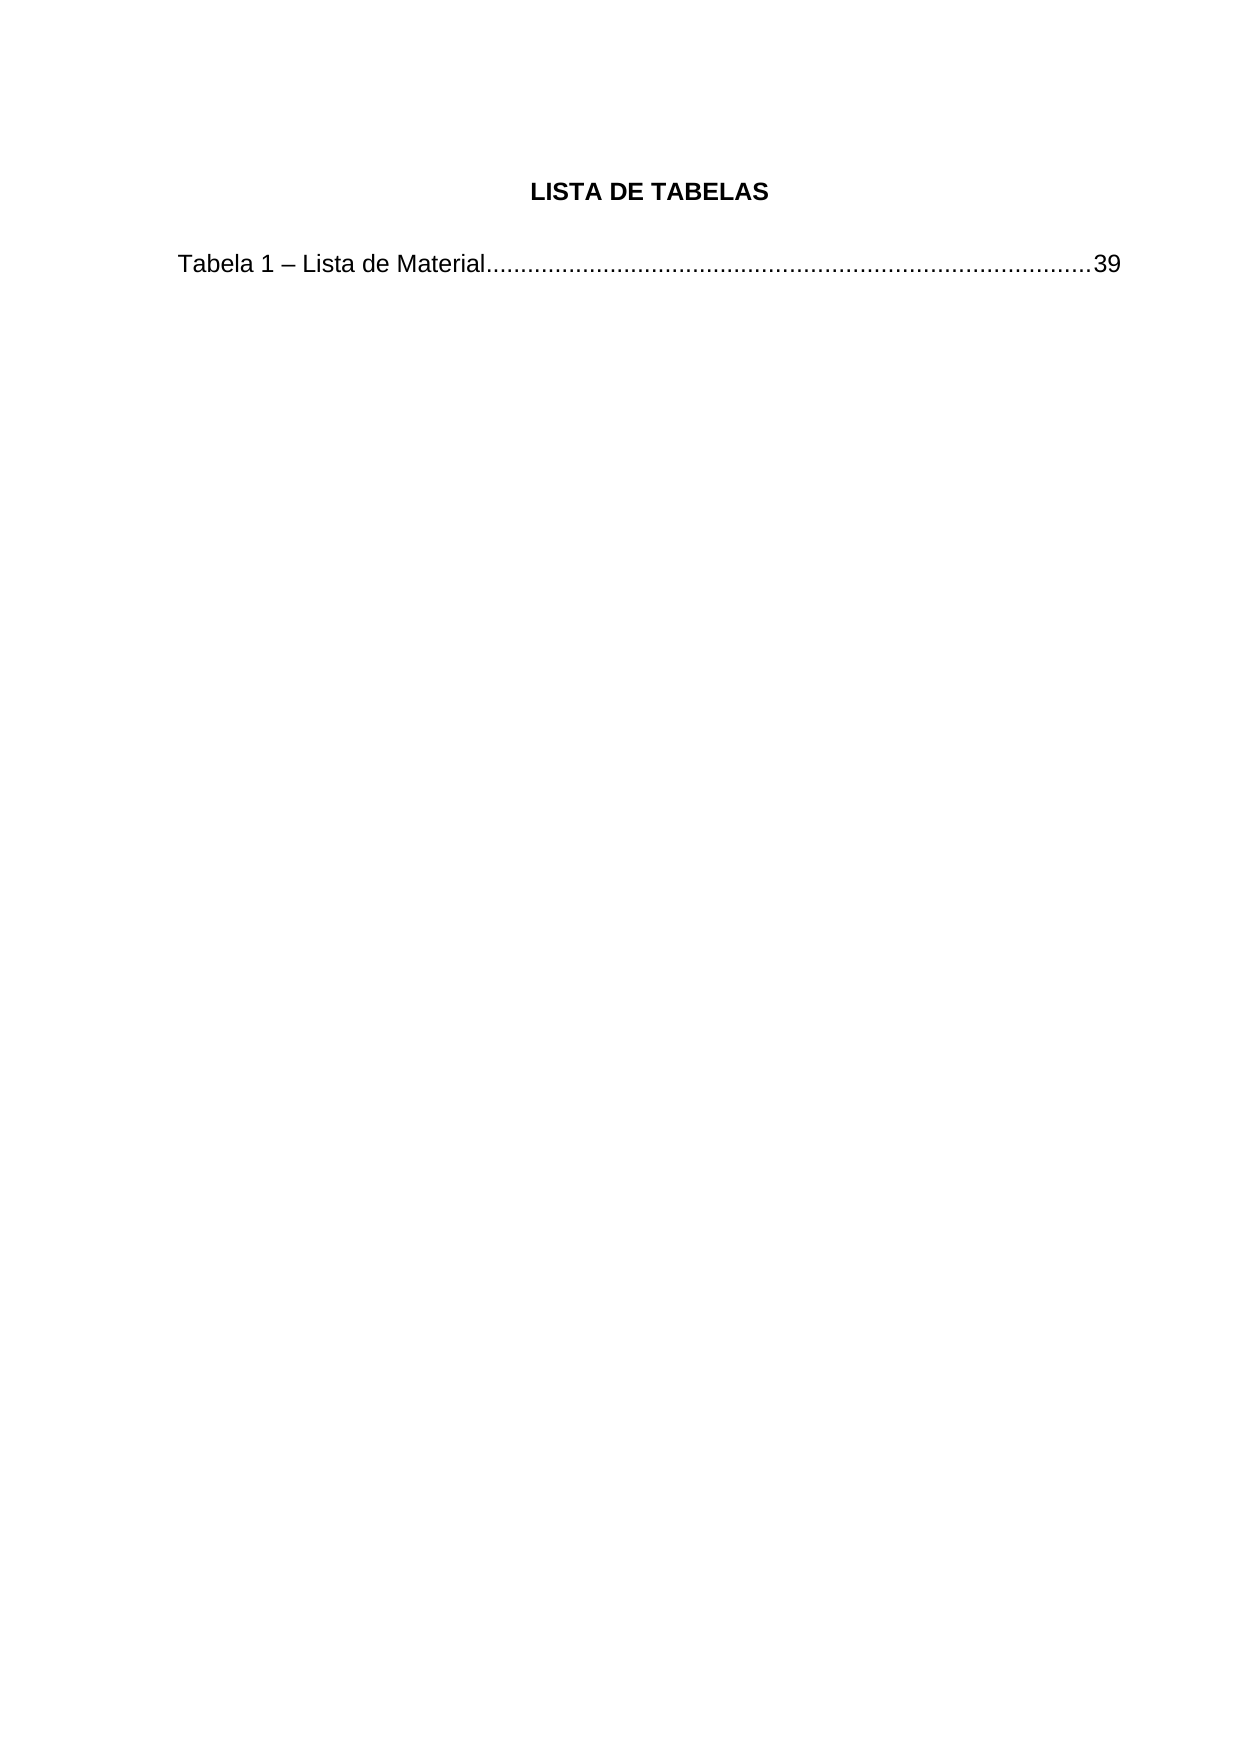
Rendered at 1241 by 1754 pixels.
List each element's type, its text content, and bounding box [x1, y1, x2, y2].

text LISTA DE TABELAS [177, 177, 1122, 206]
text Tabela 1 – Lista de Material 39 [177, 249, 1122, 278]
